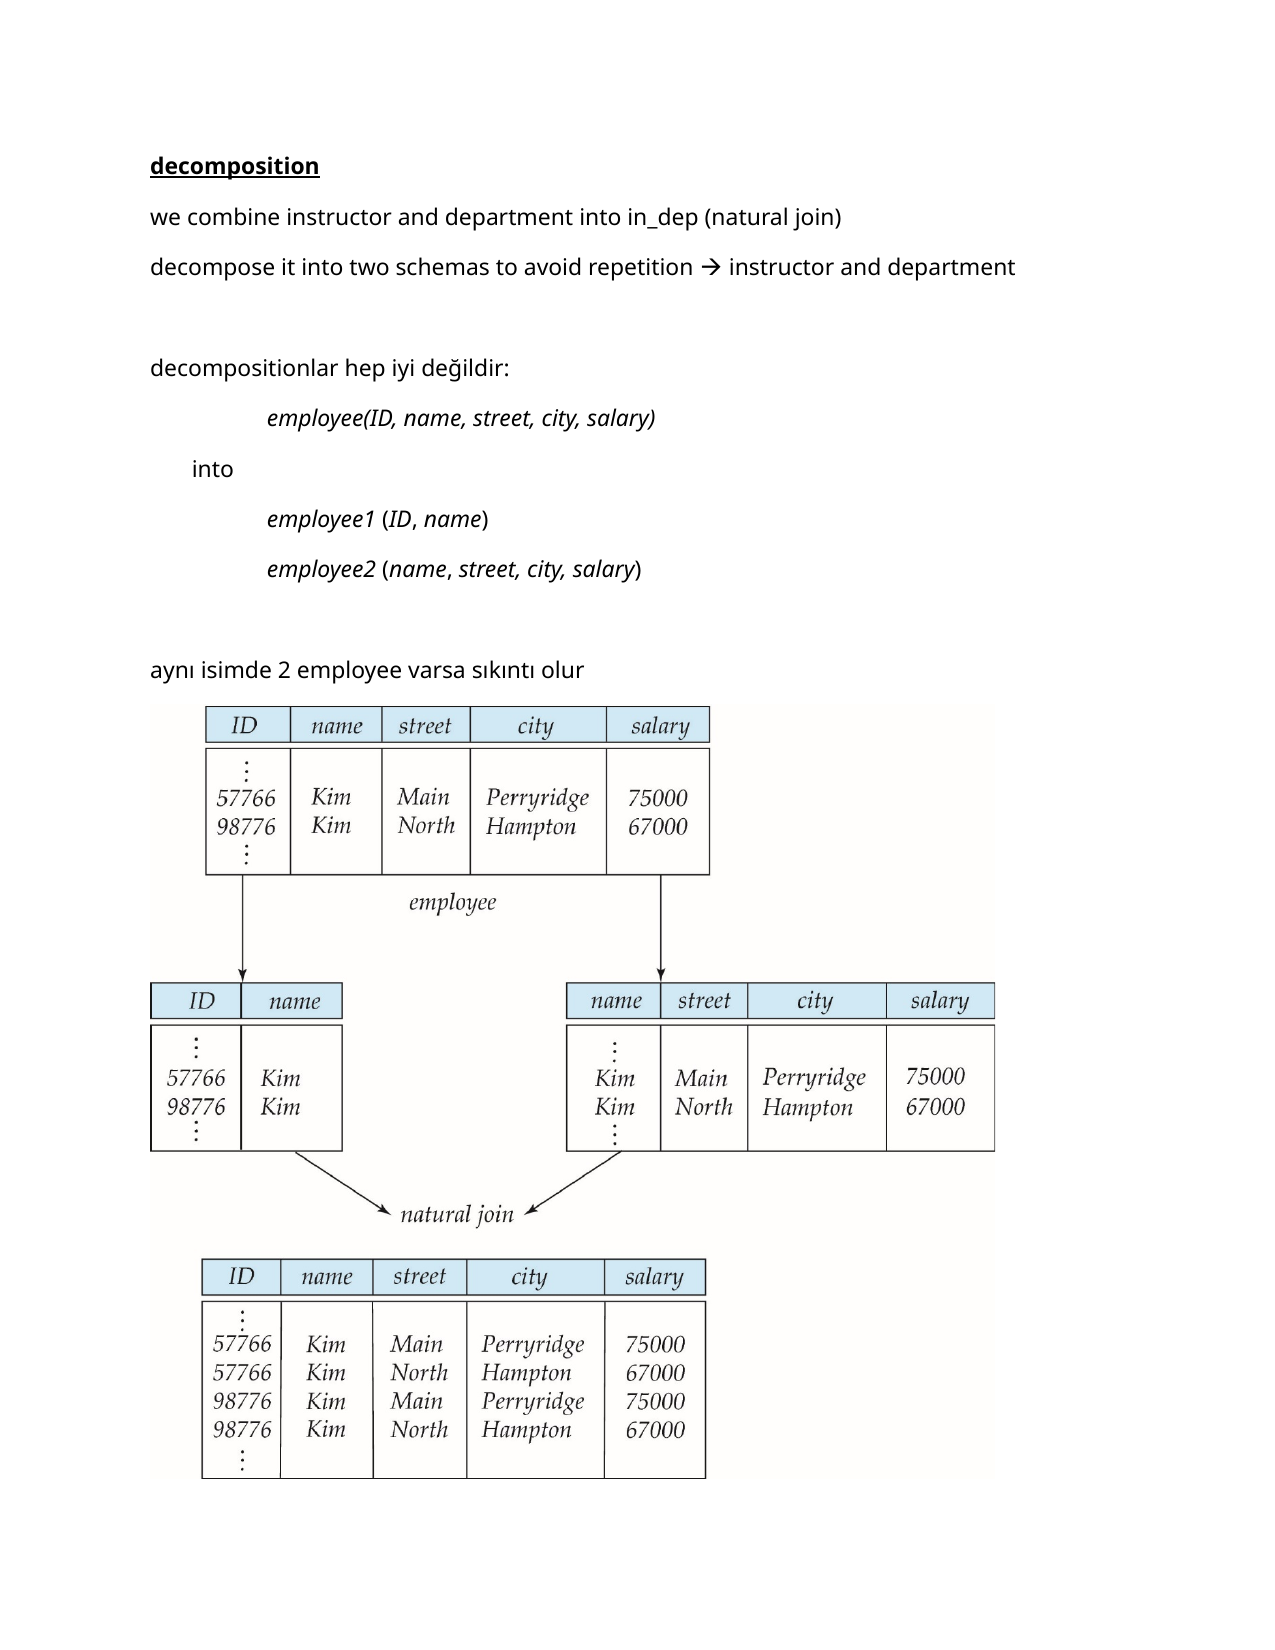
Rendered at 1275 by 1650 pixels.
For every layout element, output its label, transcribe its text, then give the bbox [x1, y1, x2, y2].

text into [150, 452, 1125, 484]
text decomposition [150, 150, 1125, 181]
text decompositionlar hep iyi değildir: [150, 352, 1125, 383]
picture [150, 704, 996, 1479]
text employee2 (name, street, city, salary) [150, 553, 1125, 584]
text employee(ID, name, street, city, salary) [150, 402, 1125, 433]
text employee1 (ID, name) [150, 503, 1125, 534]
text decompose it into two schemas to avoid repetition instructor and department [150, 251, 1125, 282]
text aynı isimde 2 employee varsa sıkıntı olur [150, 654, 1125, 685]
text we combine instructor and department into in_dep (natural join) [150, 200, 1125, 232]
